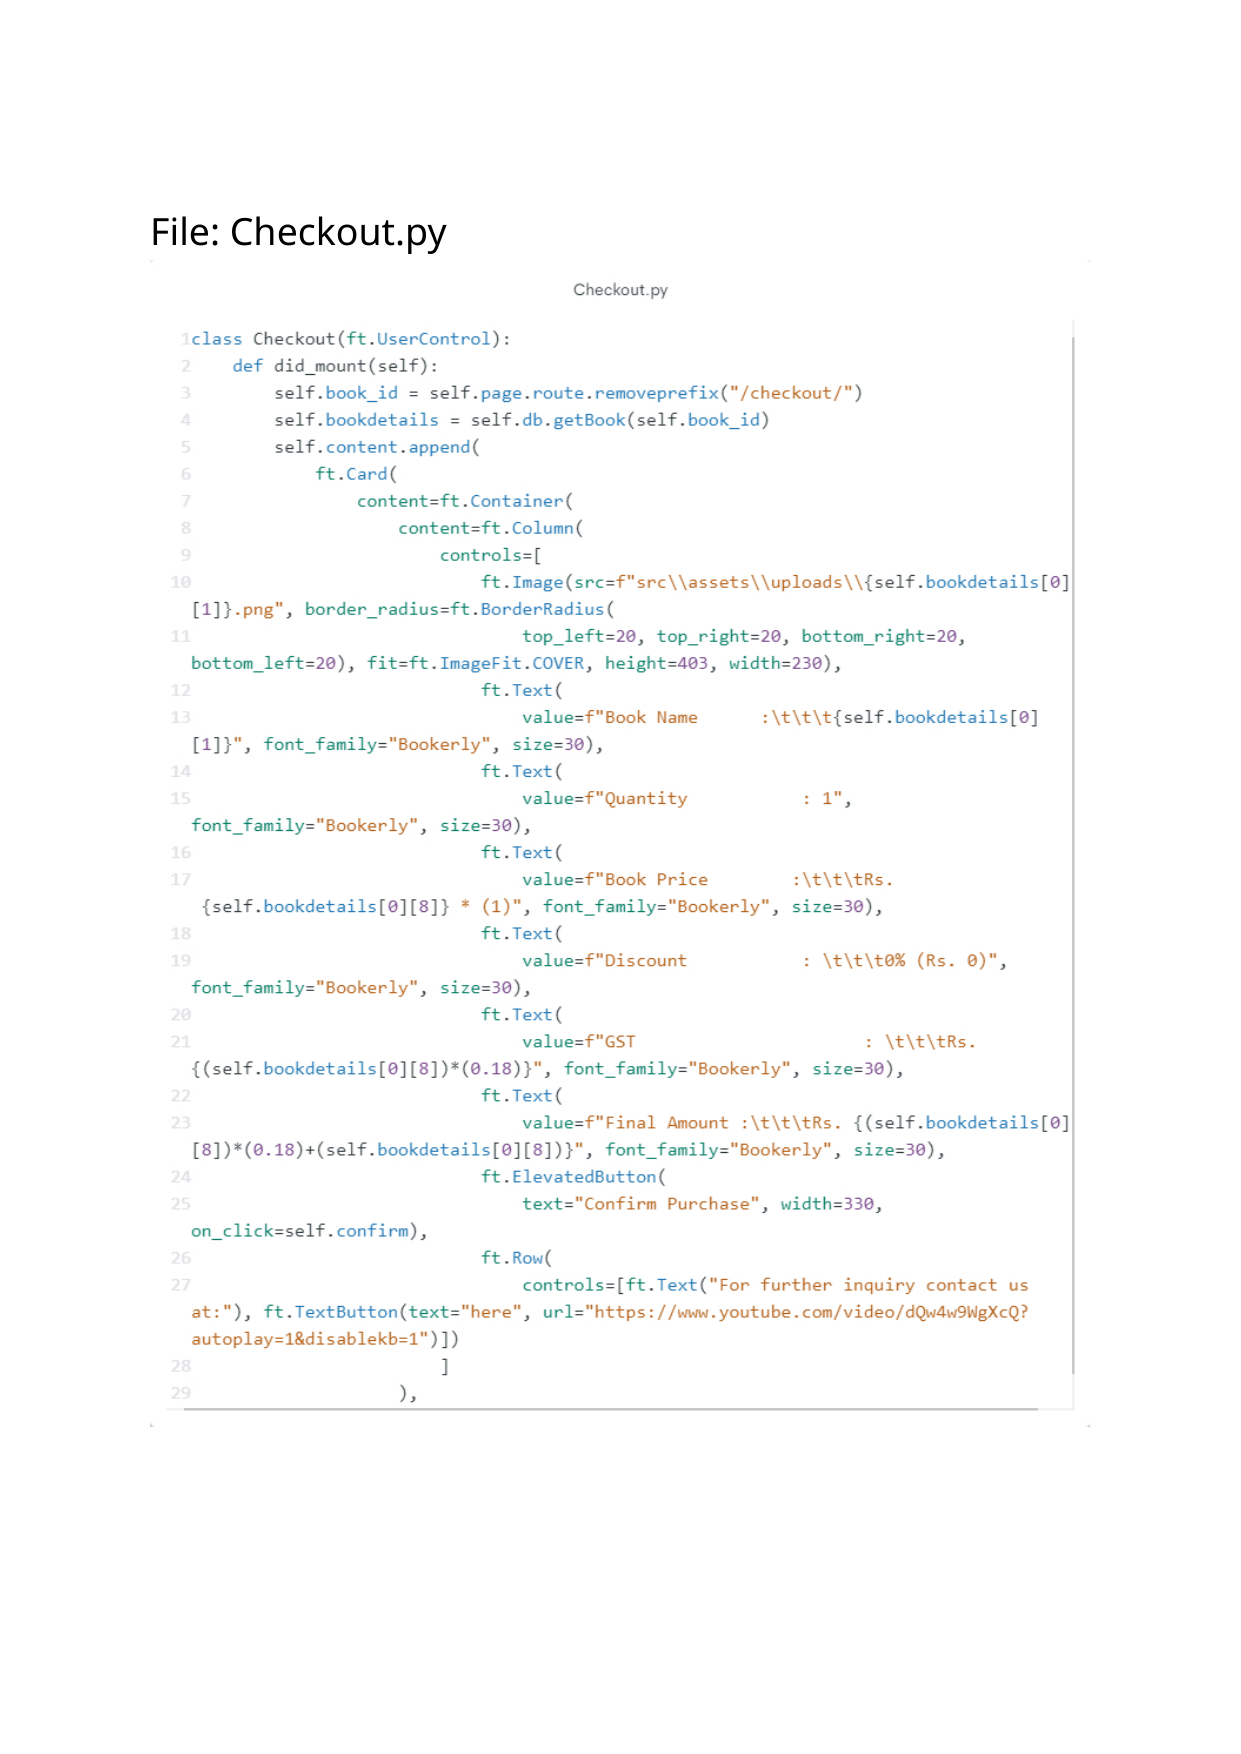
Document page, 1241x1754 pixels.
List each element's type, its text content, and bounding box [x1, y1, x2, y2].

list File: Checkout.py [150, 205, 1090, 256]
picture [150, 260, 1091, 1427]
